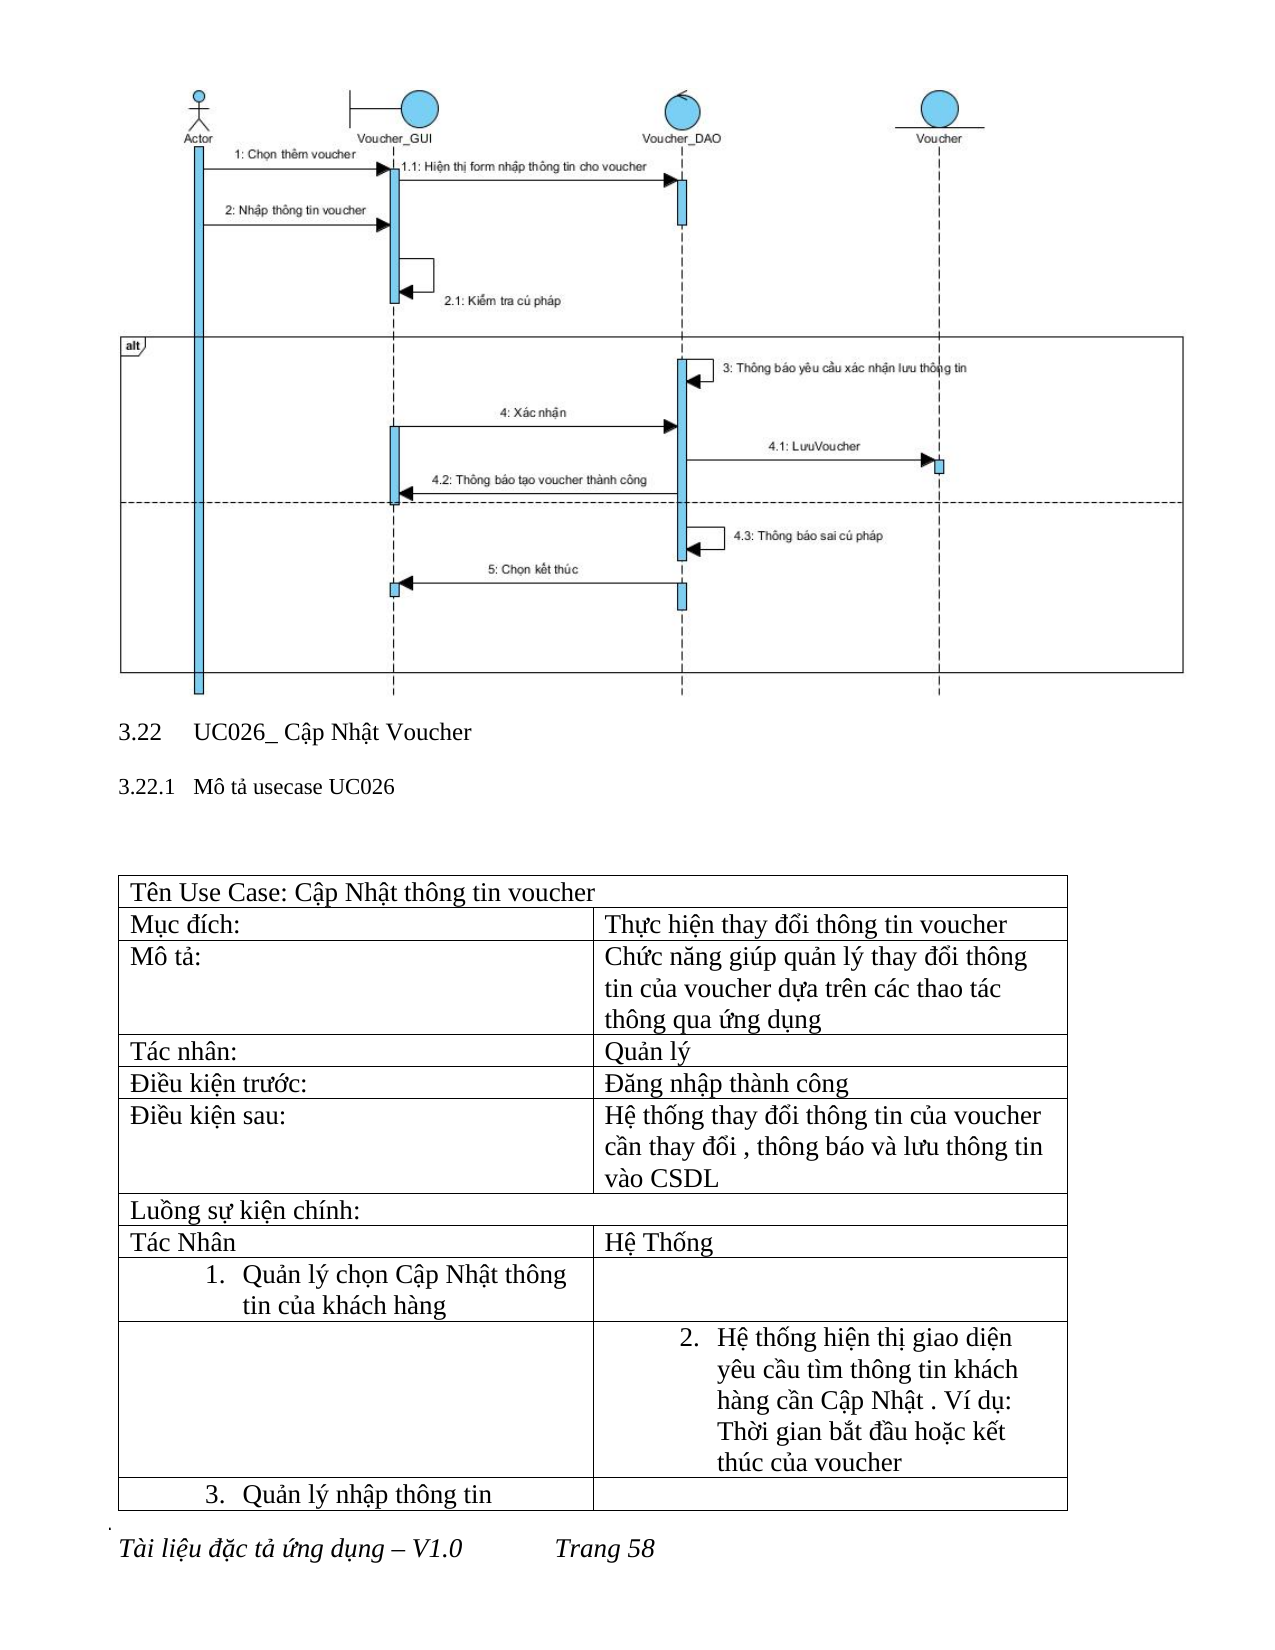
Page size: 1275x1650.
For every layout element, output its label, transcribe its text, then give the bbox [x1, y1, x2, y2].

table_cell Quản lý [594, 1035, 1067, 1066]
table_cell Mục đích: [119, 908, 593, 939]
subtitle UC026_ Cập Nhật Voucher [118, 717, 1186, 746]
table_cell Hệ thống hiện thị giao diện yêu cầu tìm thông tin khách hàng cần Cập Nhật . Ví dụ: Thời gian bắt đầu hoặc kết thúc của voucher [594, 1322, 1067, 1477]
table_cell [594, 1258, 1067, 1321]
table_cell [594, 1478, 1067, 1509]
table_cell Luồng sự kiện chính: [119, 1194, 1067, 1225]
table_cell [119, 1322, 593, 1477]
table_cell Tác Nhân [119, 1226, 593, 1257]
table_cell Điều kiện sau: [119, 1099, 593, 1193]
table_cell Quản lý chọn Cập Nhật thông tin của khách hàng [119, 1258, 593, 1321]
table_cell Quản lý nhập thông tin [119, 1478, 593, 1509]
table_cell Mô tả: [119, 941, 593, 1034]
picture [118, 88, 1187, 699]
table_cell Chức năng giúp quản lý thay đổi thông tin của voucher dựa trên các thao tác thông qua ứng dụng [594, 941, 1067, 1034]
table_cell Đăng nhập thành công [594, 1067, 1067, 1098]
table_cell Điều kiện trước: [119, 1067, 593, 1098]
table_cell Thực hiện thay đổi thông tin voucher [594, 908, 1067, 939]
table_header Tên Use Case: Cập Nhật thông tin voucher [119, 876, 1067, 907]
table_cell Tác nhân: [119, 1035, 593, 1066]
table_cell Hệ Thống [594, 1226, 1067, 1257]
subtitle Mô tả usecase UC026 [118, 773, 1186, 799]
table_cell Hệ thống thay đổi thông tin của voucher cần thay đổi , thông báo và lưu thông tin vào CSDL [594, 1099, 1067, 1193]
